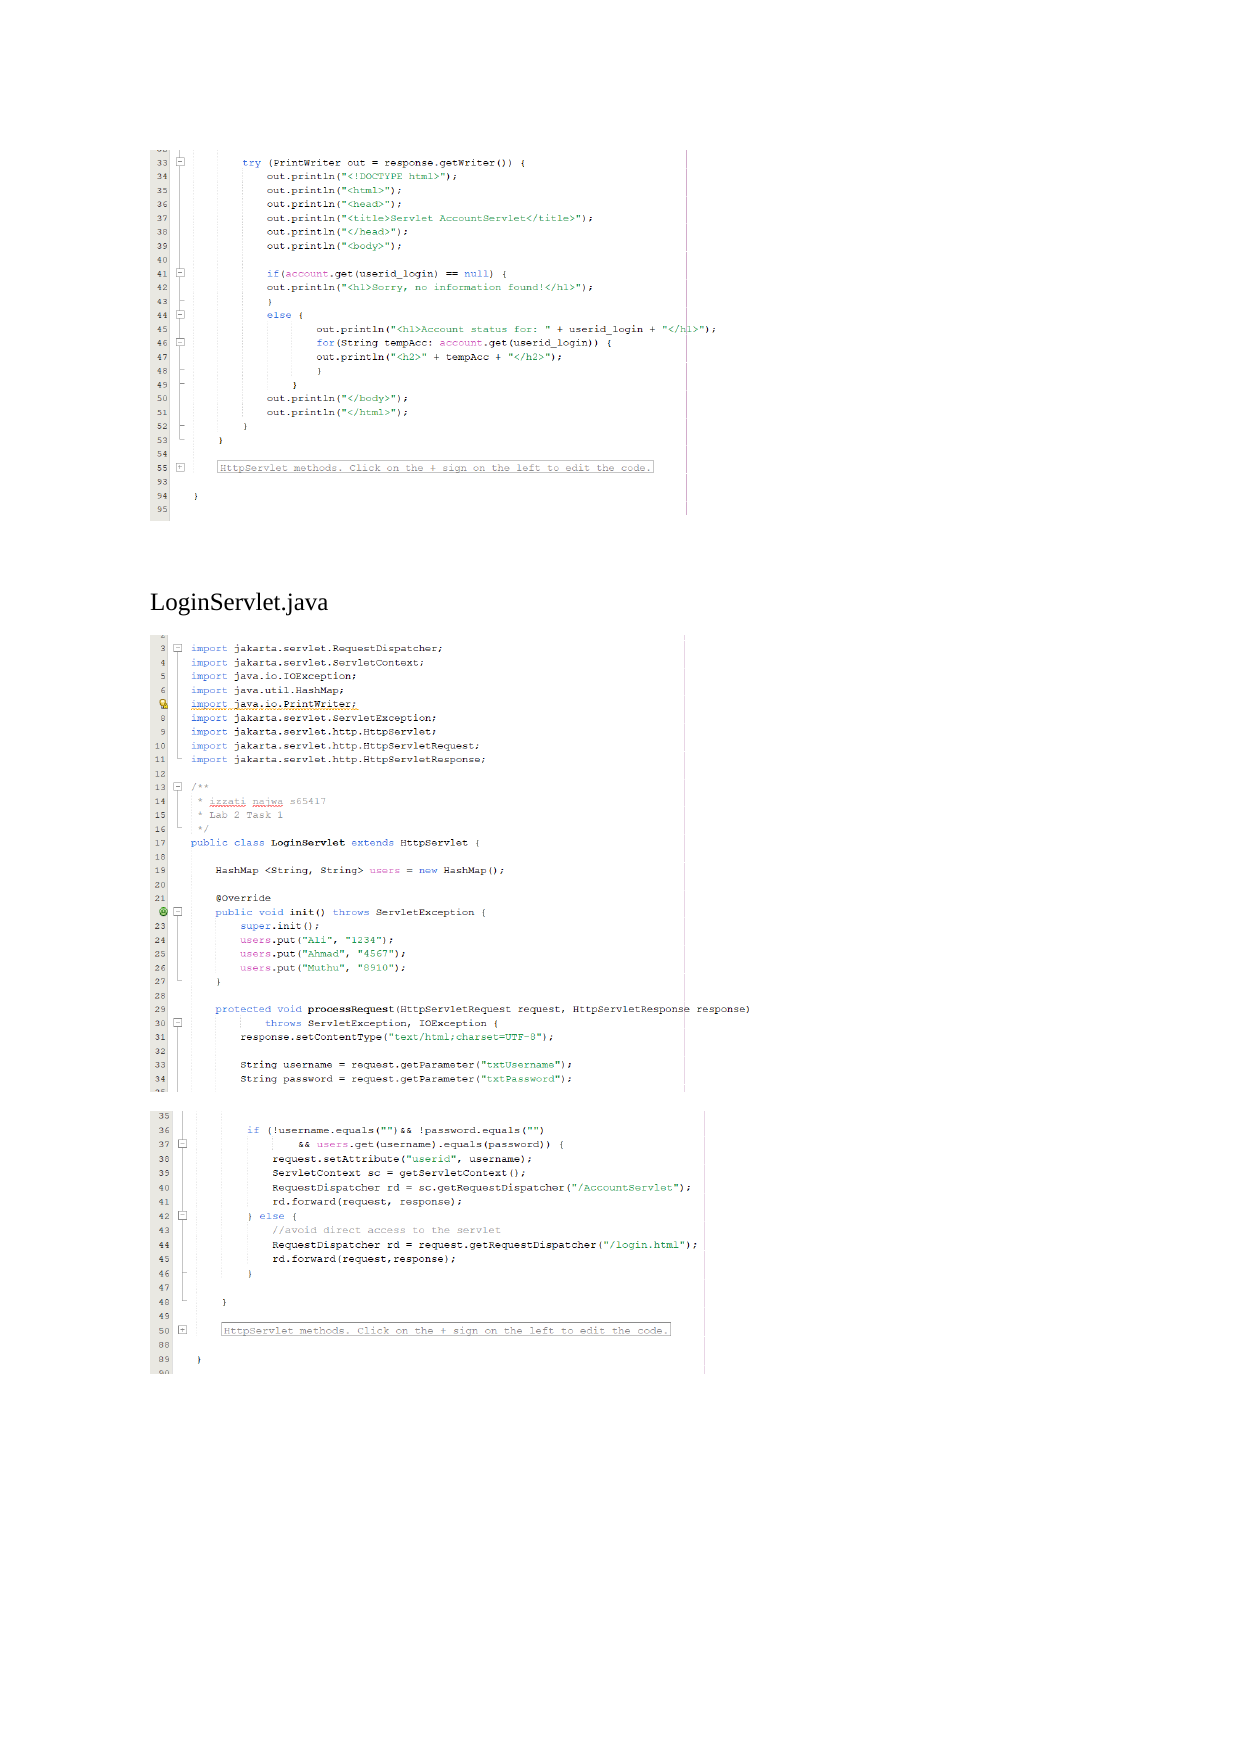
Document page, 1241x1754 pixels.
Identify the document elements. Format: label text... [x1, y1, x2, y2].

picture [150, 635, 1022, 1092]
picture [150, 150, 1010, 521]
picture [150, 1111, 1027, 1374]
text LoginServlet.java [150, 587, 1090, 616]
